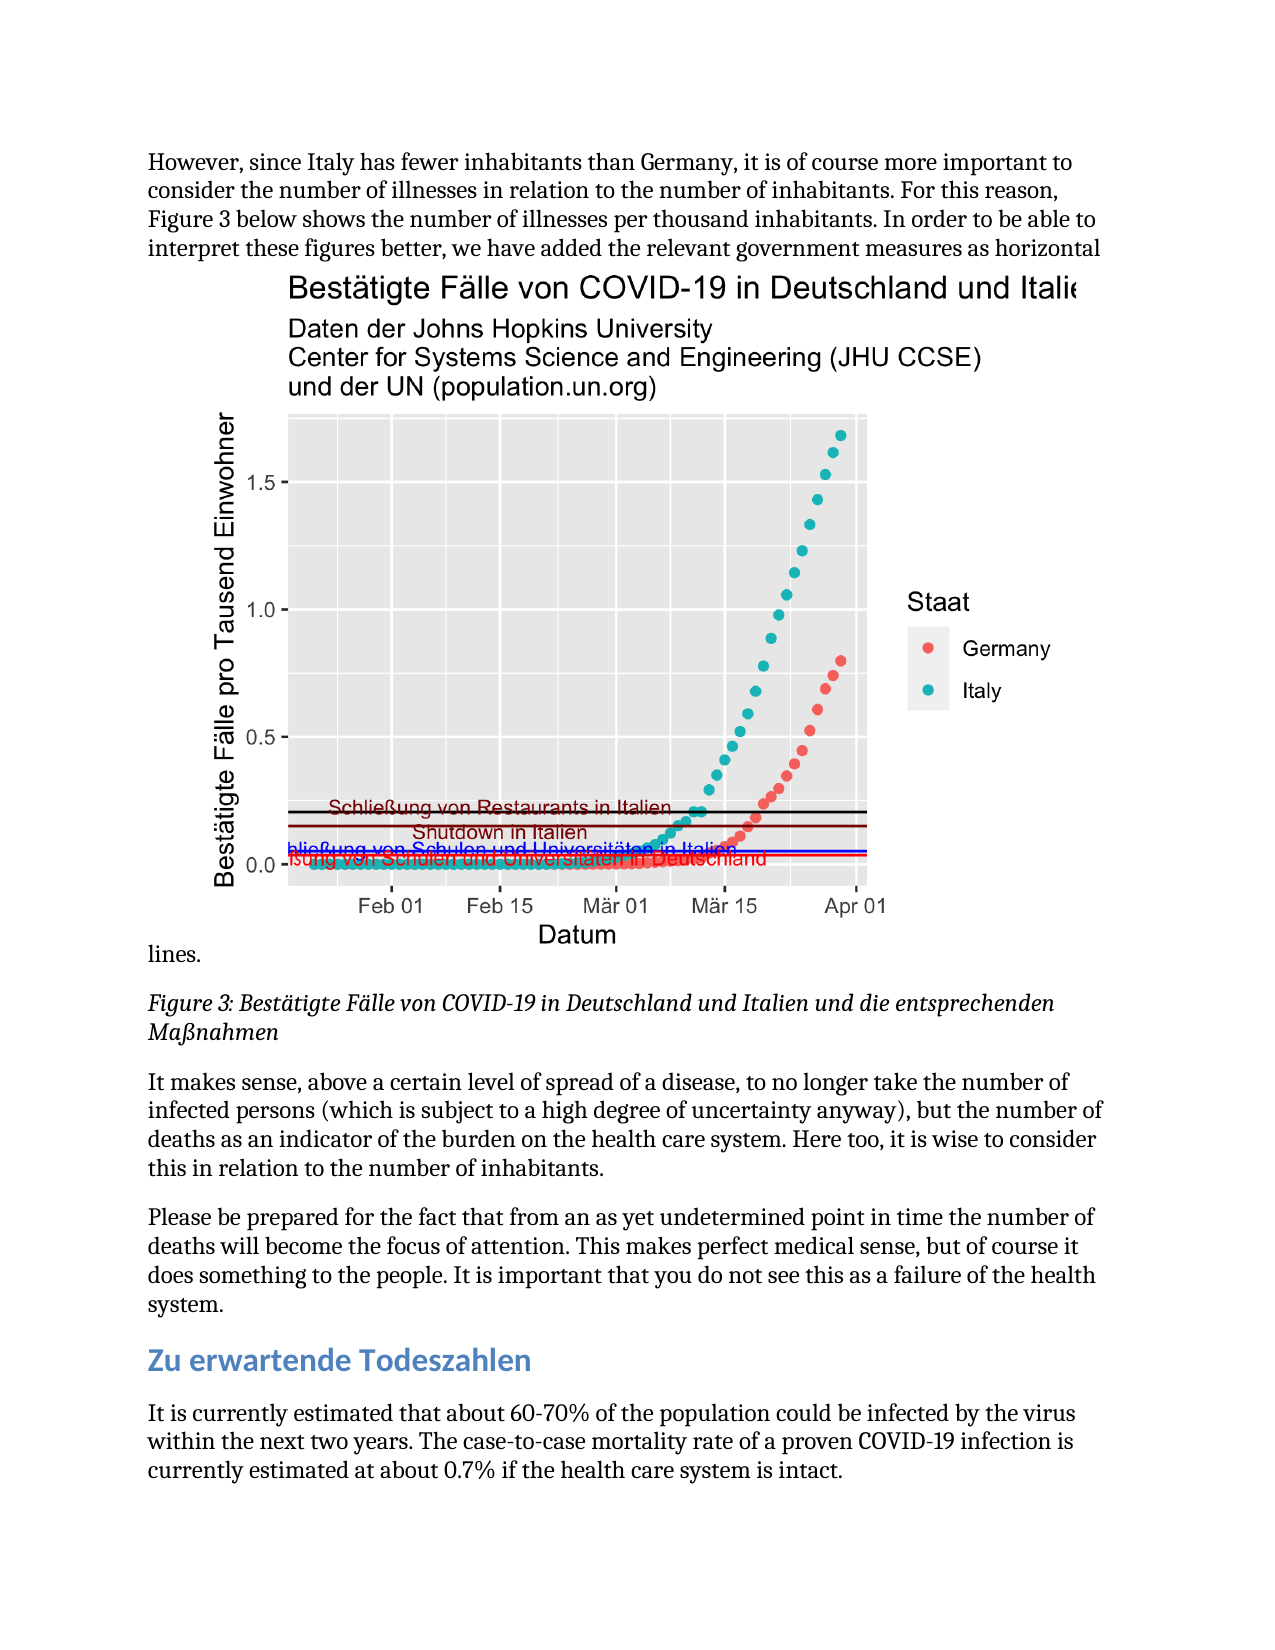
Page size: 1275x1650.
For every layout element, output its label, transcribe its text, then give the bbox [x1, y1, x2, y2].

text Figure 3: Bestätigte Fälle von COVID-19 in Deutschland und Italien und die entsprechenden Maßnahmen [148, 989, 1127, 1047]
subtitle It makes sense, above a certain level of spread of a disease, to no longer take the number of infected persons (which is subject to a high degree of uncertainty anyway), but the number of deaths as an indicator of the burden on the health care system. Here too, it is wise to consider this in relation to the number of inhabitants. [148, 1067, 1127, 1182]
picture [201, 262, 1077, 962]
subtitle Please be prepared for the fact that from an as yet undetermined point in time the number of deaths will become the focus of attention. This makes perfect medical sense, but of course it does something to the people. It is important that you do not see this as a failure of the health system. [148, 1203, 1127, 1318]
text It is currently estimated that about 60-70% of the population could be infected by the virus within the next two years. The case-to-case mortality rate of a proven COVID-19 infection is currently estimated at about 0.7% if the health care system is intact. [148, 1398, 1127, 1485]
subtitle Zu erwartende Todeszahlen [148, 1339, 1127, 1380]
